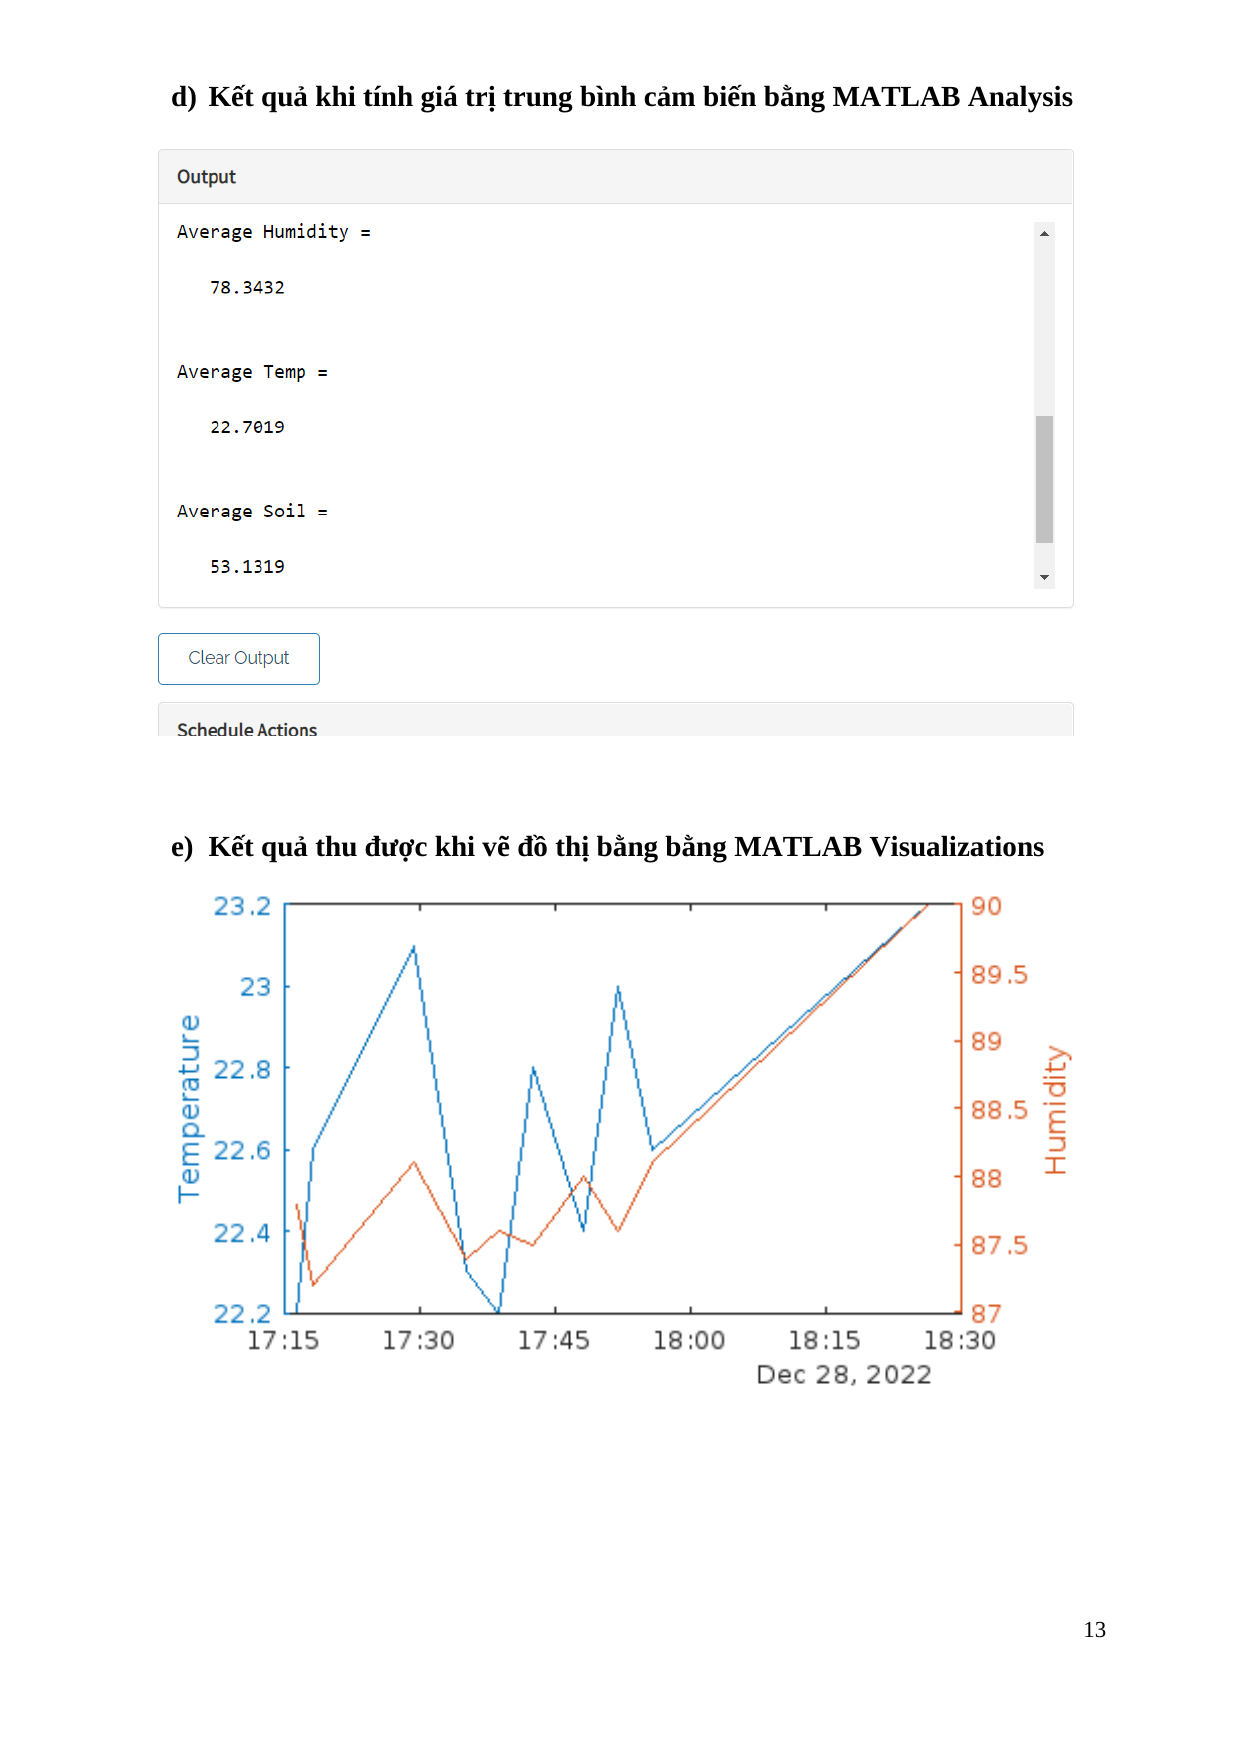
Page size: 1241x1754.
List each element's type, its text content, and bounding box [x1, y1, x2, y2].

picture [133, 117, 1107, 736]
list Kết quả thu được khi vẽ đồ thị bằng bằng MATLAB Visualizations [171, 829, 1106, 862]
list Kết quả khi tính giá trị trung bình cảm biến bằng MATLAB Analysis [171, 79, 1106, 113]
picture [165, 867, 1074, 1392]
